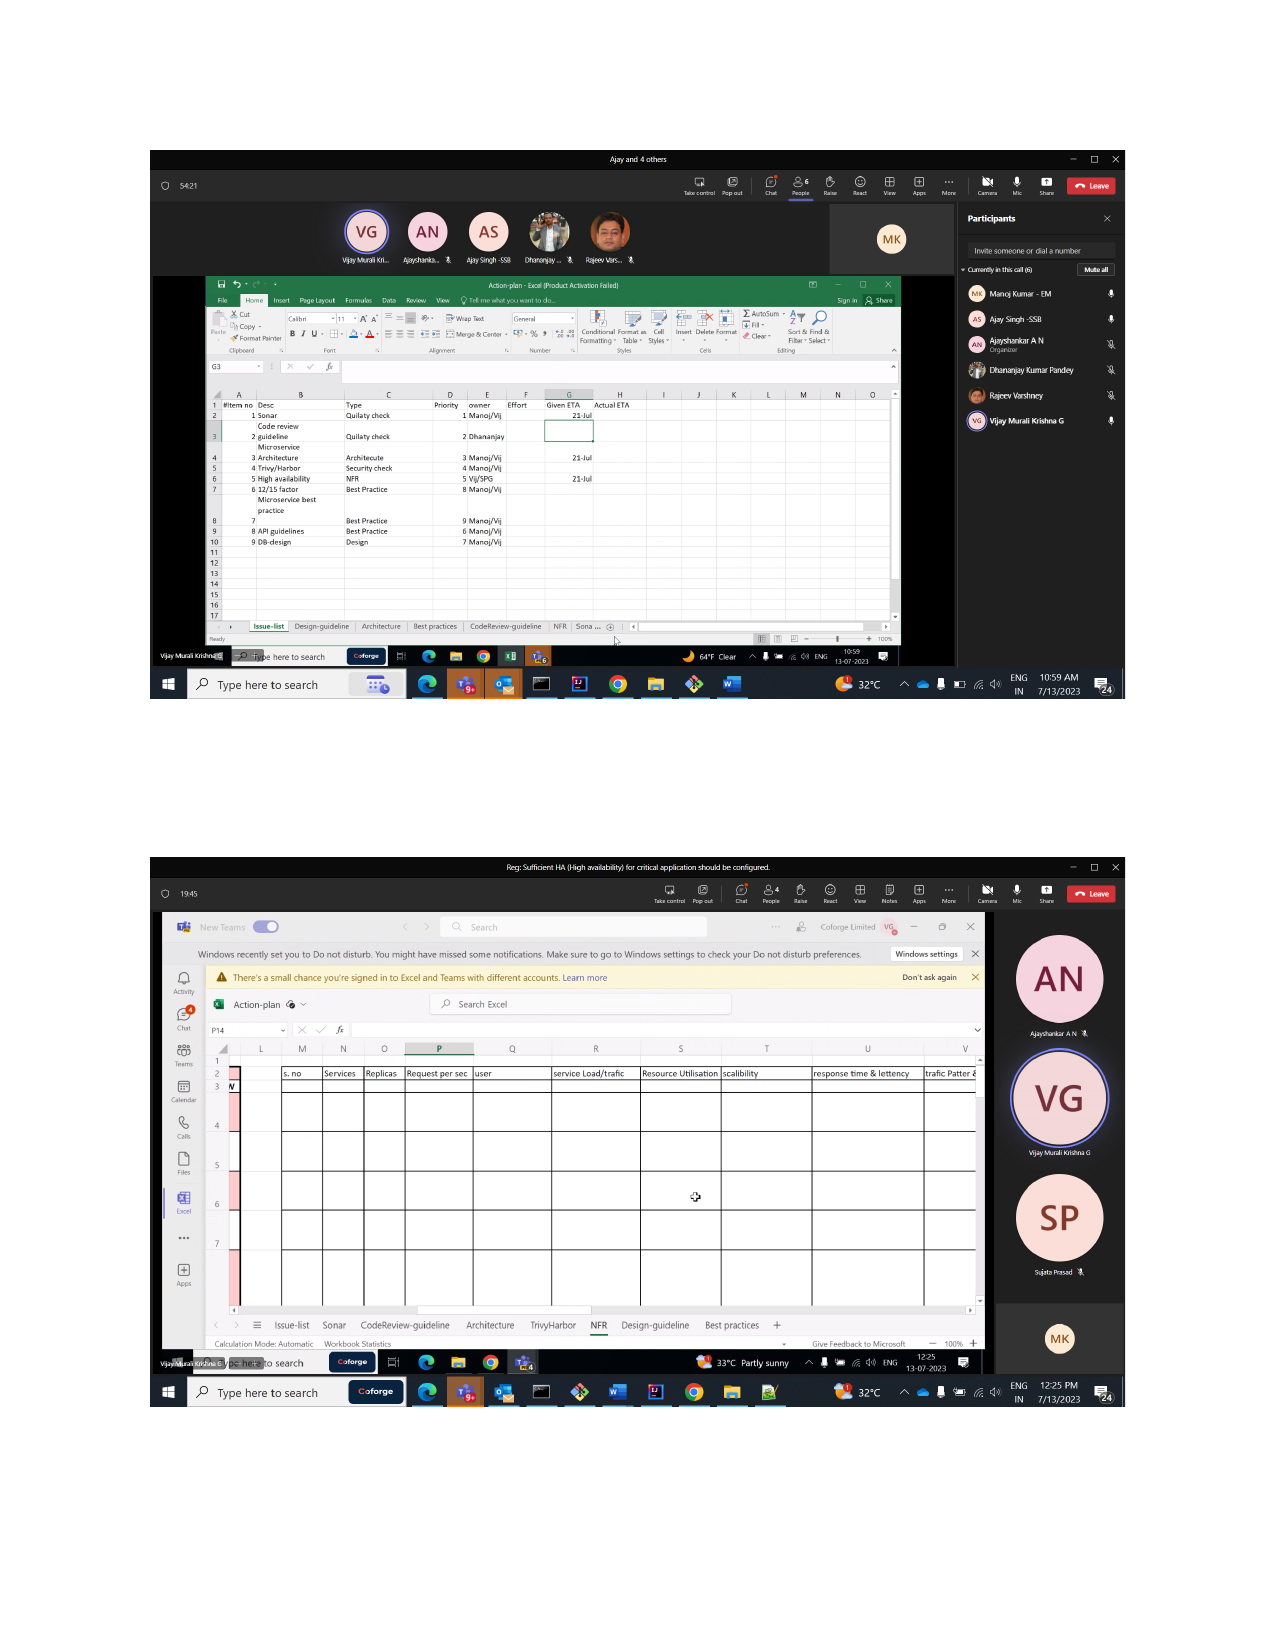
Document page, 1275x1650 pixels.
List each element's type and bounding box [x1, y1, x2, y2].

picture [150, 857, 1125, 1407]
picture [150, 150, 1125, 699]
